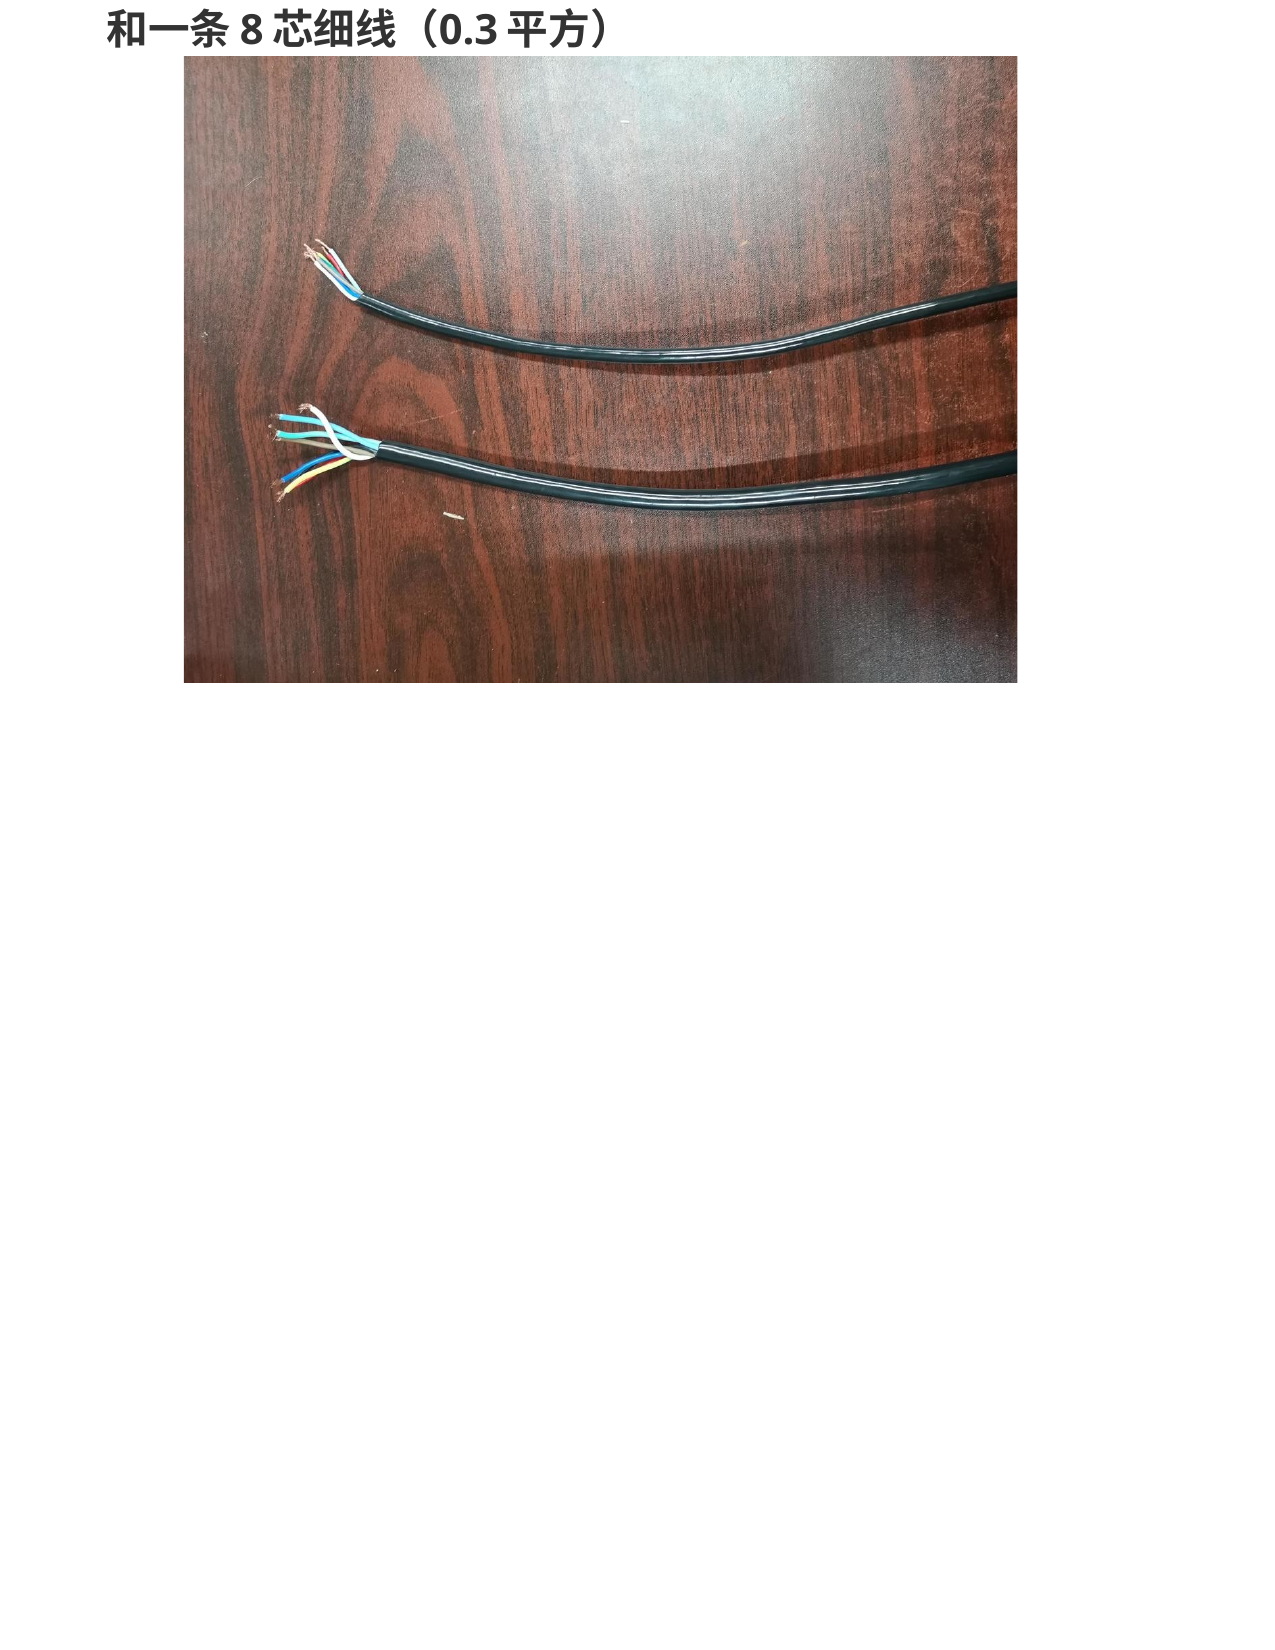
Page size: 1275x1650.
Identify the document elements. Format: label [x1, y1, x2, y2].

picture [183, 56, 1018, 682]
text [106, 0, 1093, 55]
